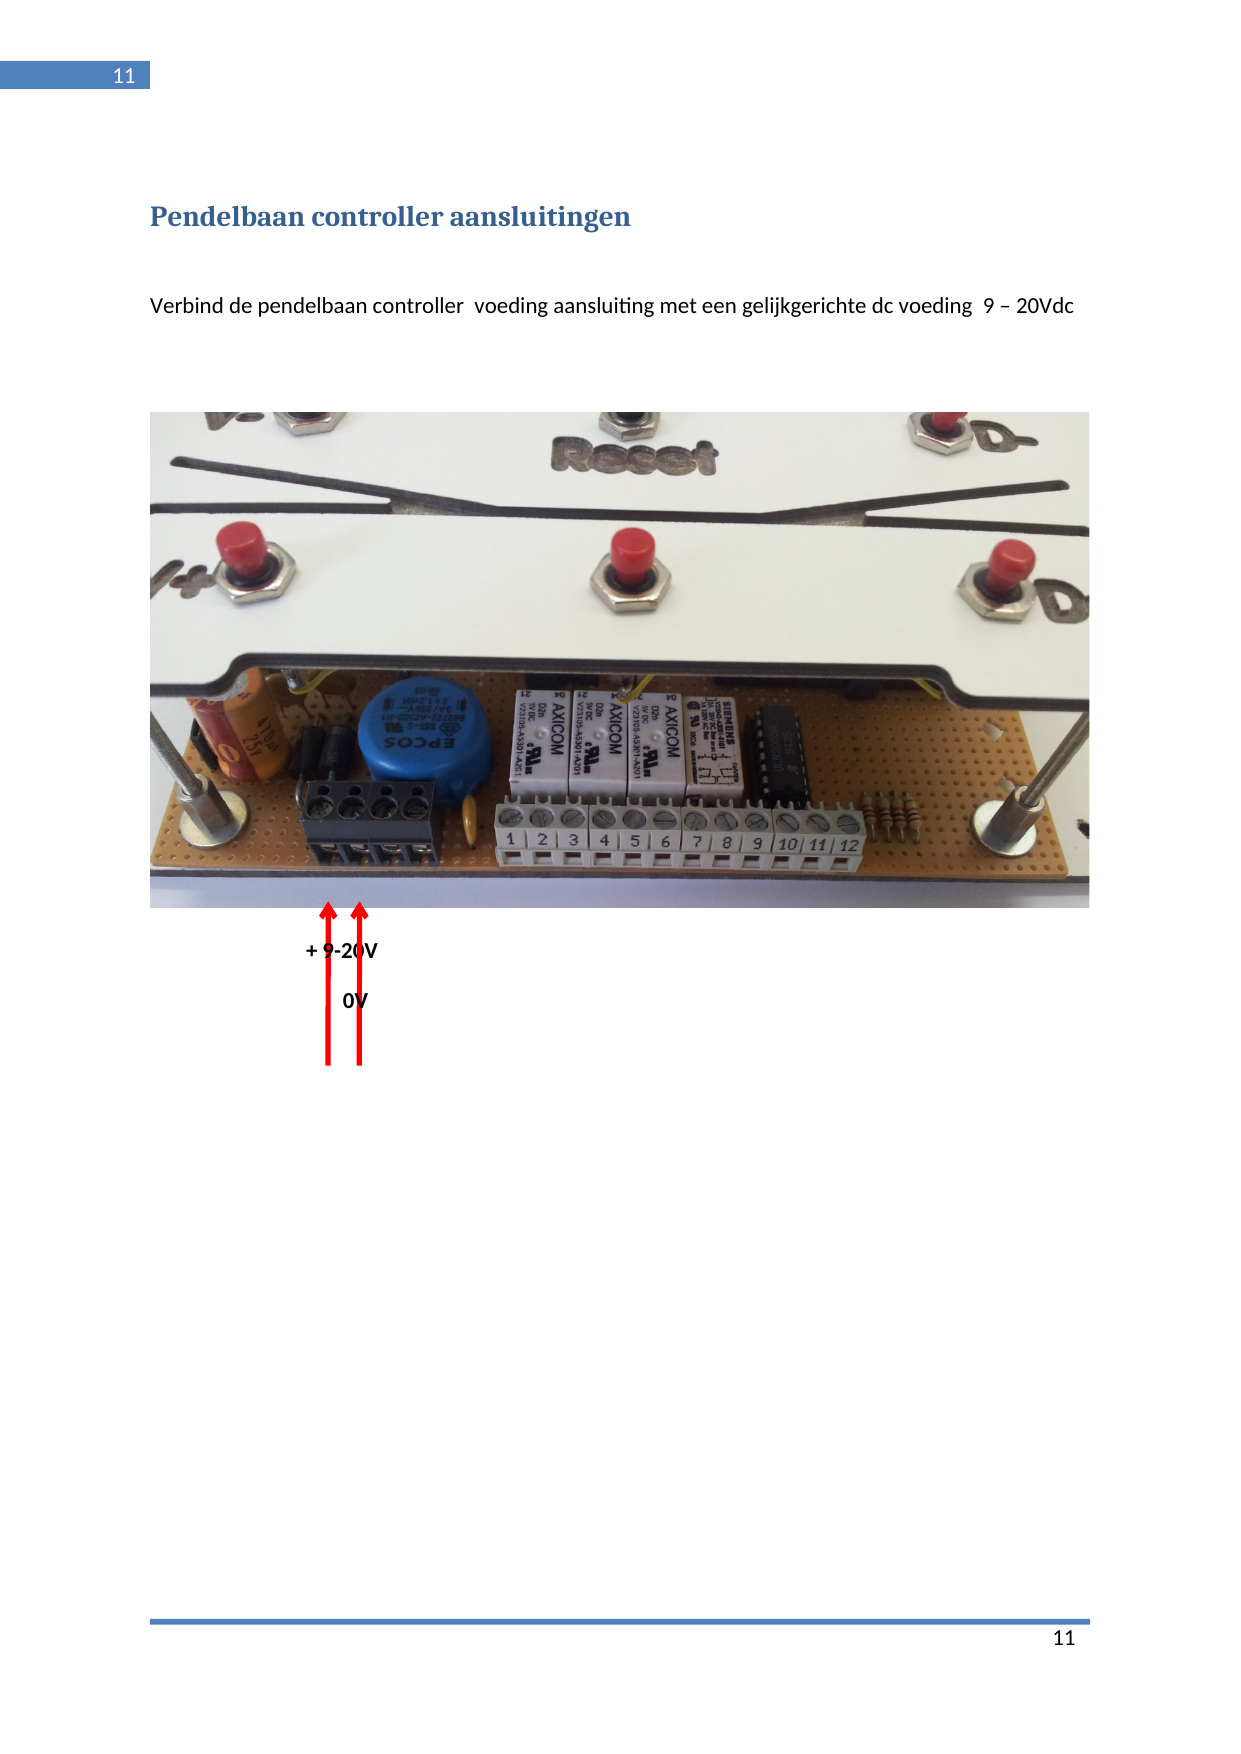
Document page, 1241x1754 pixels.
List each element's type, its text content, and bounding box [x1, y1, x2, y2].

subtitle Pendelbaan controller aansluitingen [150, 200, 1090, 233]
text Verbind de pendelbaan controller voeding aansluiting met een gelijkgerichte dc voeding 9 – 20Vdc [150, 292, 1090, 319]
picture [150, 412, 1090, 908]
